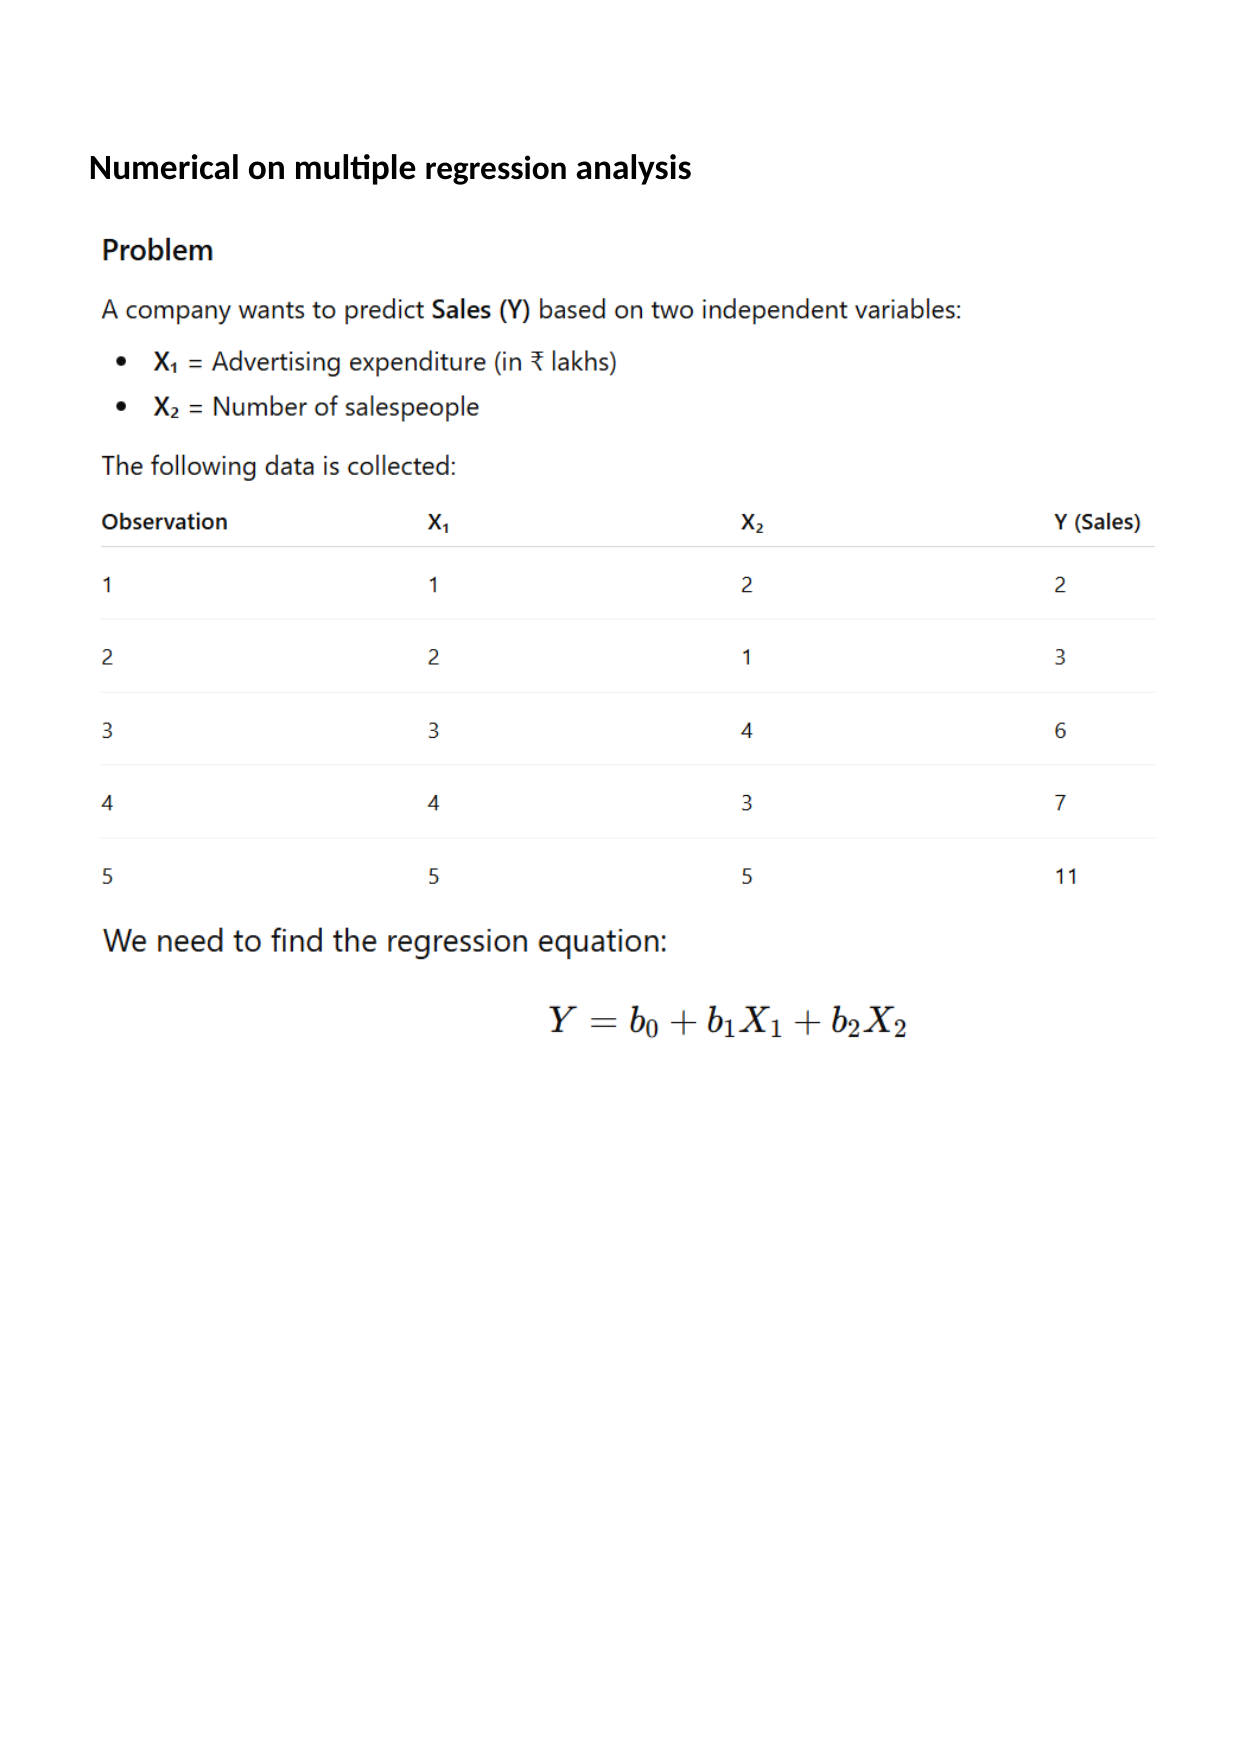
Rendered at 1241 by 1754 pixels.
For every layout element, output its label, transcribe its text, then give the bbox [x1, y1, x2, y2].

text Numerical on multiple regression analysis [89, 145, 1181, 188]
picture [88, 914, 954, 1056]
picture [88, 226, 1155, 910]
